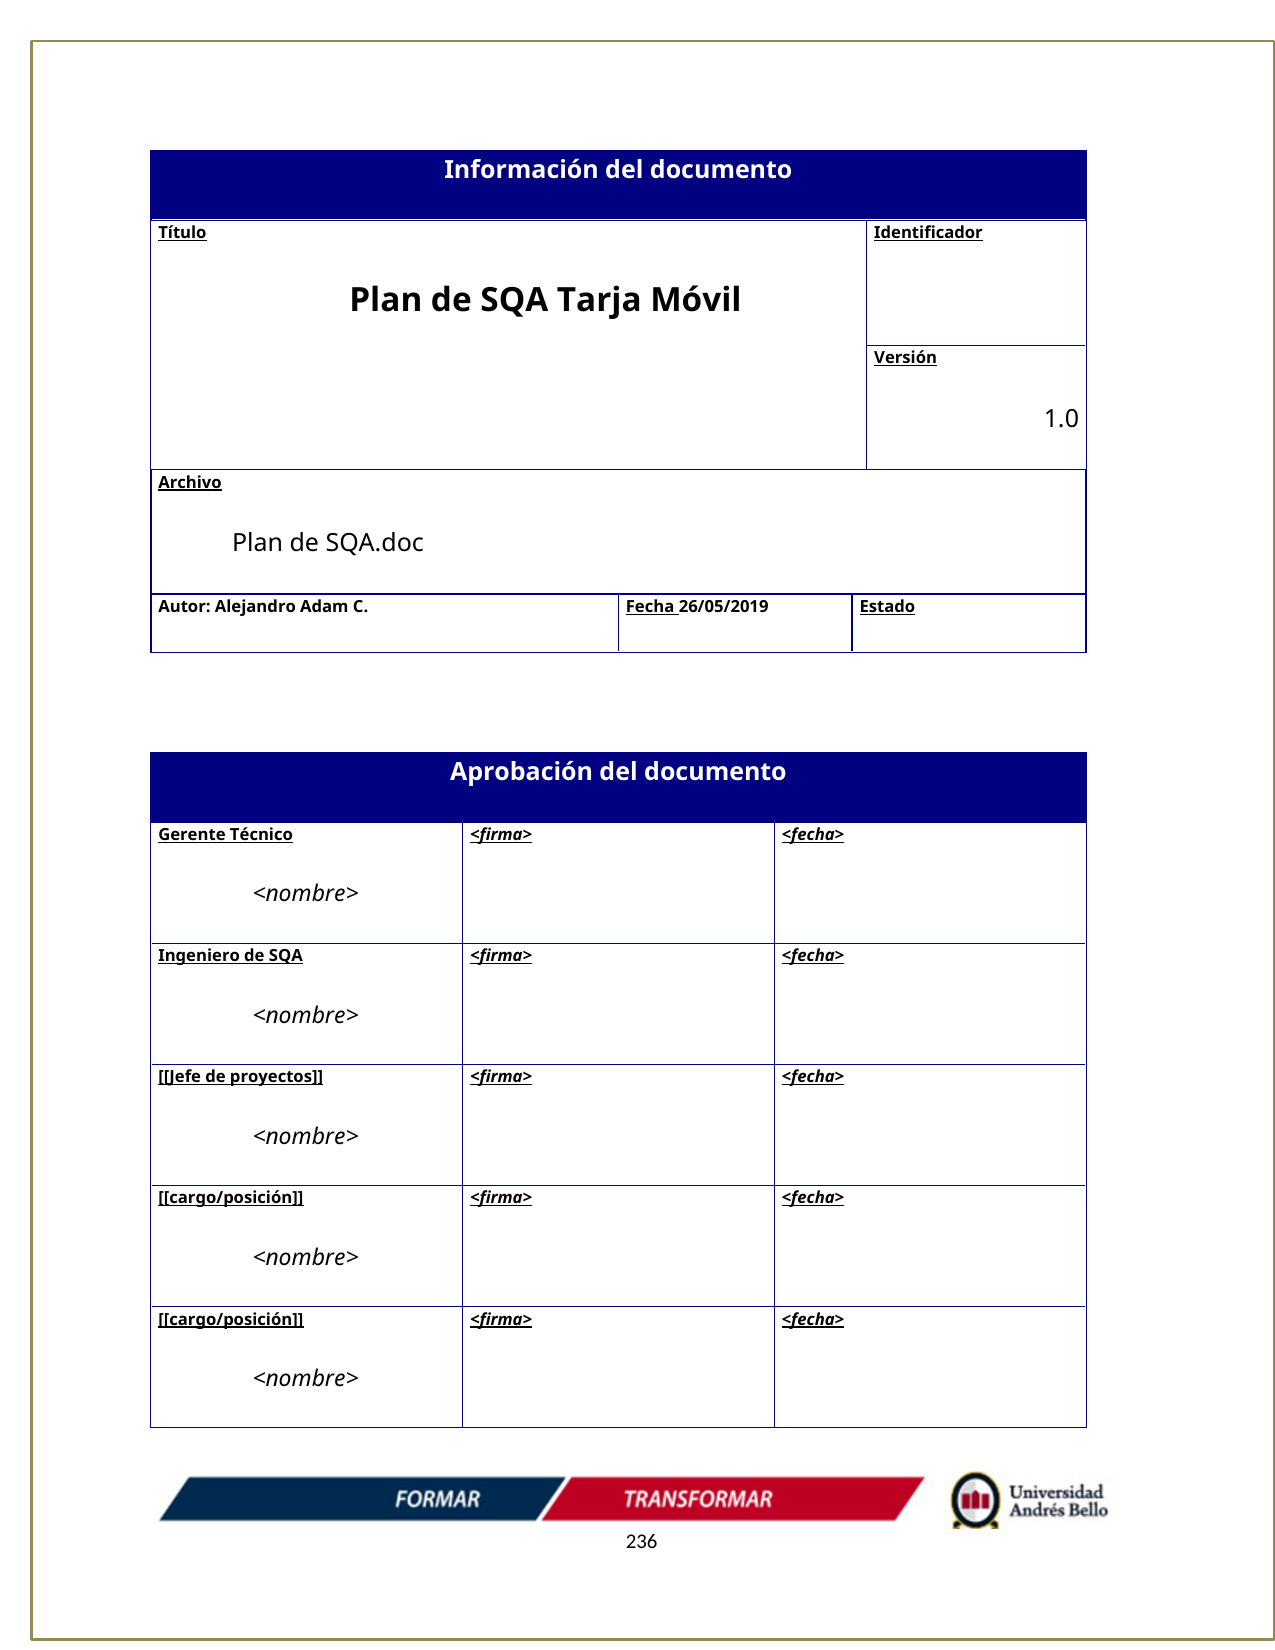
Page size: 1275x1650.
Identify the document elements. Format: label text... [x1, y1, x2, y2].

table_cell Identificador [867, 221, 1086, 345]
table_cell <firma> [463, 823, 774, 943]
table_cell Versión 1.0 [867, 345, 1086, 469]
table_header Aprobación del documento [152, 753, 1085, 821]
table_cell <fecha> [775, 823, 1086, 943]
table_cell <firma> [463, 1186, 774, 1306]
table_cell <firma> [463, 1065, 774, 1185]
table_cell Estado [853, 595, 1085, 651]
table_cell <fecha> [775, 1306, 1086, 1427]
table_cell [[Jefe de proyectos]] <nombre> [151, 1065, 462, 1185]
table_cell Autor: Alejandro Adam C. [152, 595, 618, 651]
table_cell <fecha> [775, 1185, 1086, 1306]
table_cell <firma> [463, 1307, 774, 1427]
table_header Información del documento [152, 152, 1085, 219]
table_cell Título Plan de SQA Tarja Móvil [151, 221, 866, 469]
table_cell <fecha> [775, 943, 1086, 1064]
table_cell Fecha 26/05/2019 [619, 595, 851, 651]
table_cell Archivo Plan de SQA.doc [152, 470, 1085, 593]
table_cell Gerente Técnico <nombre> [151, 823, 462, 943]
table_cell Ingeniero de SQA <nombre> [151, 944, 462, 1064]
table_cell [[cargo/posición]] <nombre> [151, 1307, 462, 1427]
table_cell <fecha> [775, 1064, 1086, 1185]
picture [157, 1468, 1133, 1529]
table_cell [[cargo/posición]] <nombre> [151, 1186, 462, 1306]
table_cell <firma> [463, 944, 774, 1064]
